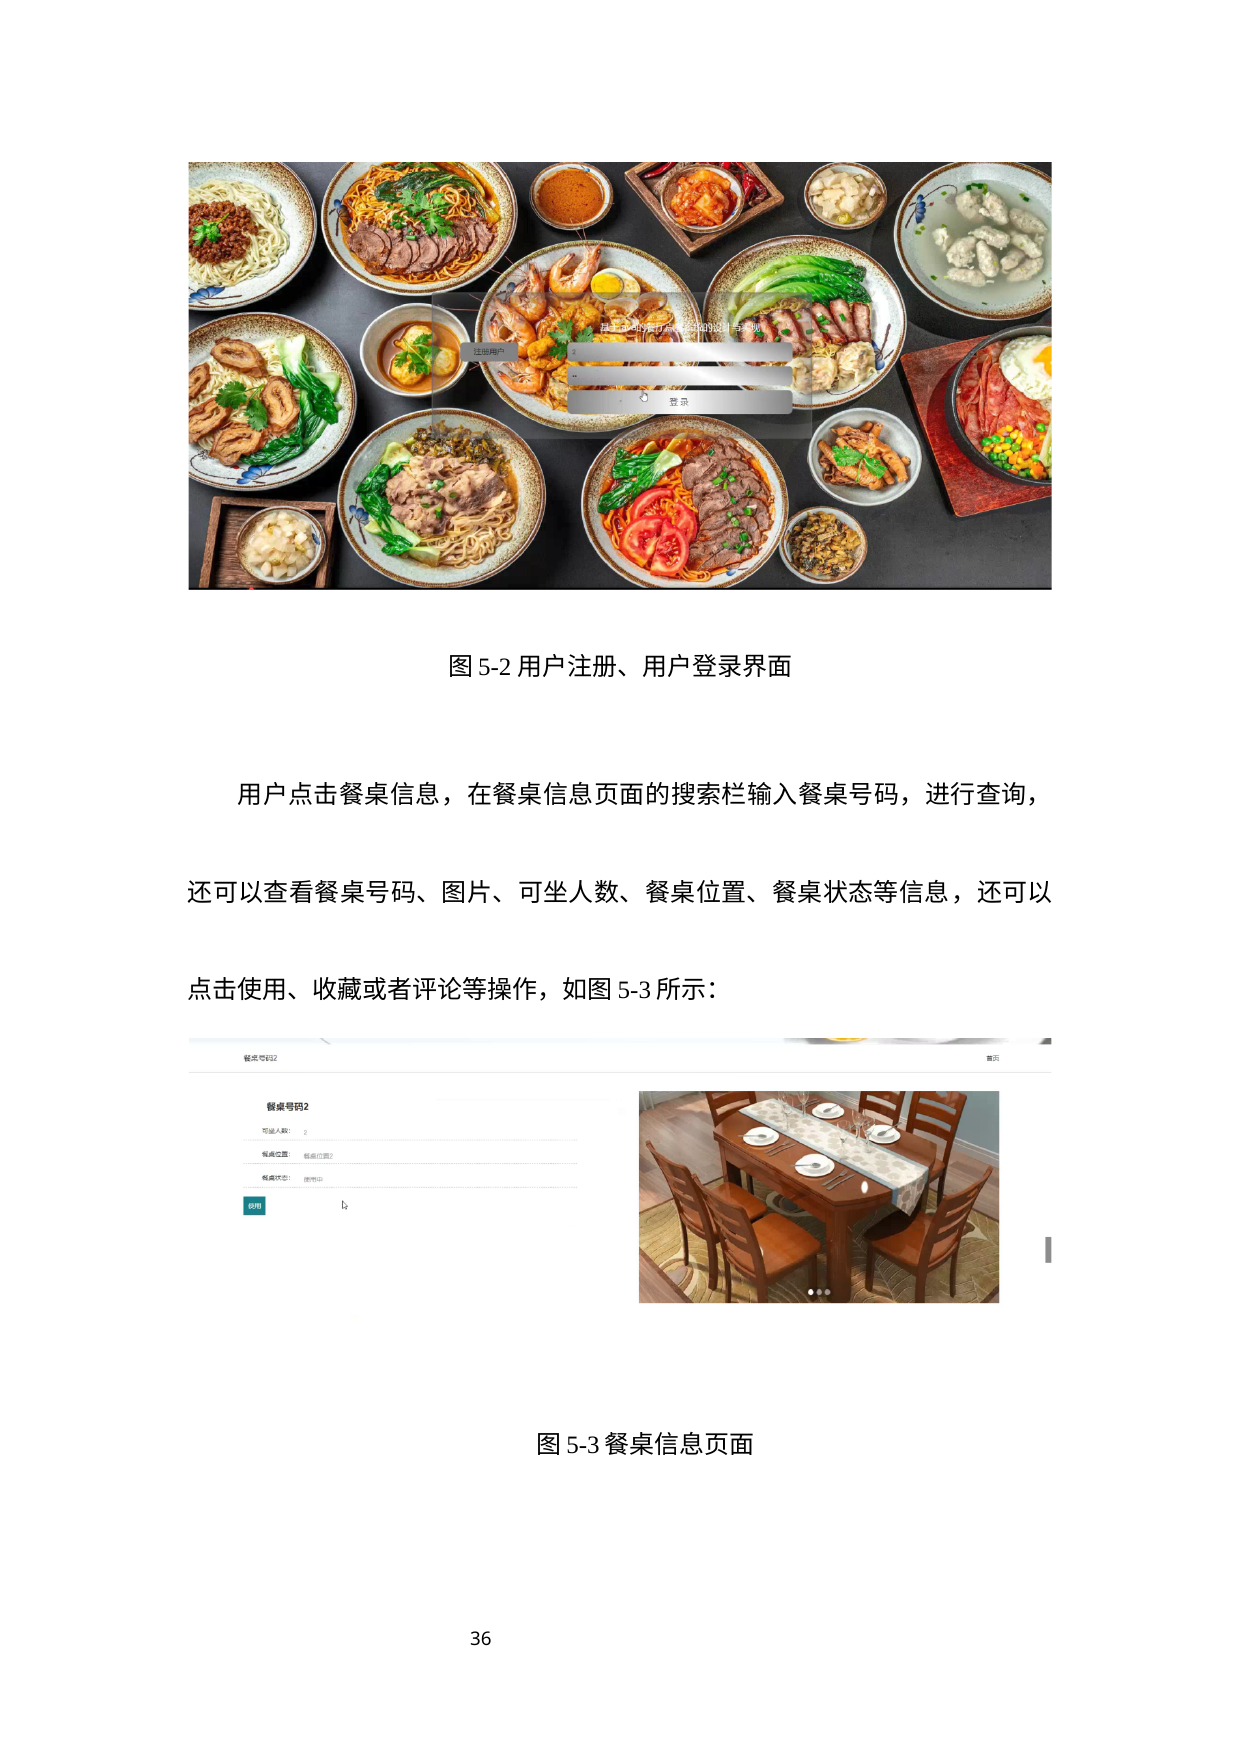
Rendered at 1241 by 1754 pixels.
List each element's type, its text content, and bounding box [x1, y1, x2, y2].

text 图5-2 用户注册、用户登录界面 [187, 632, 1053, 697]
text 用户点击餐桌信息，在餐桌信息页面的搜索栏输入餐桌号码，进行查询，还可以查看餐桌号码、图片、可坐人数、餐桌位置、餐桌状态等信息，还可以点击使用、收藏或者评论等操作，如图5-3所示： [187, 760, 1053, 1020]
picture [188, 162, 1052, 590]
picture [188, 1038, 1052, 1379]
text 图5-3餐桌信息页面 [187, 1411, 1053, 1476]
